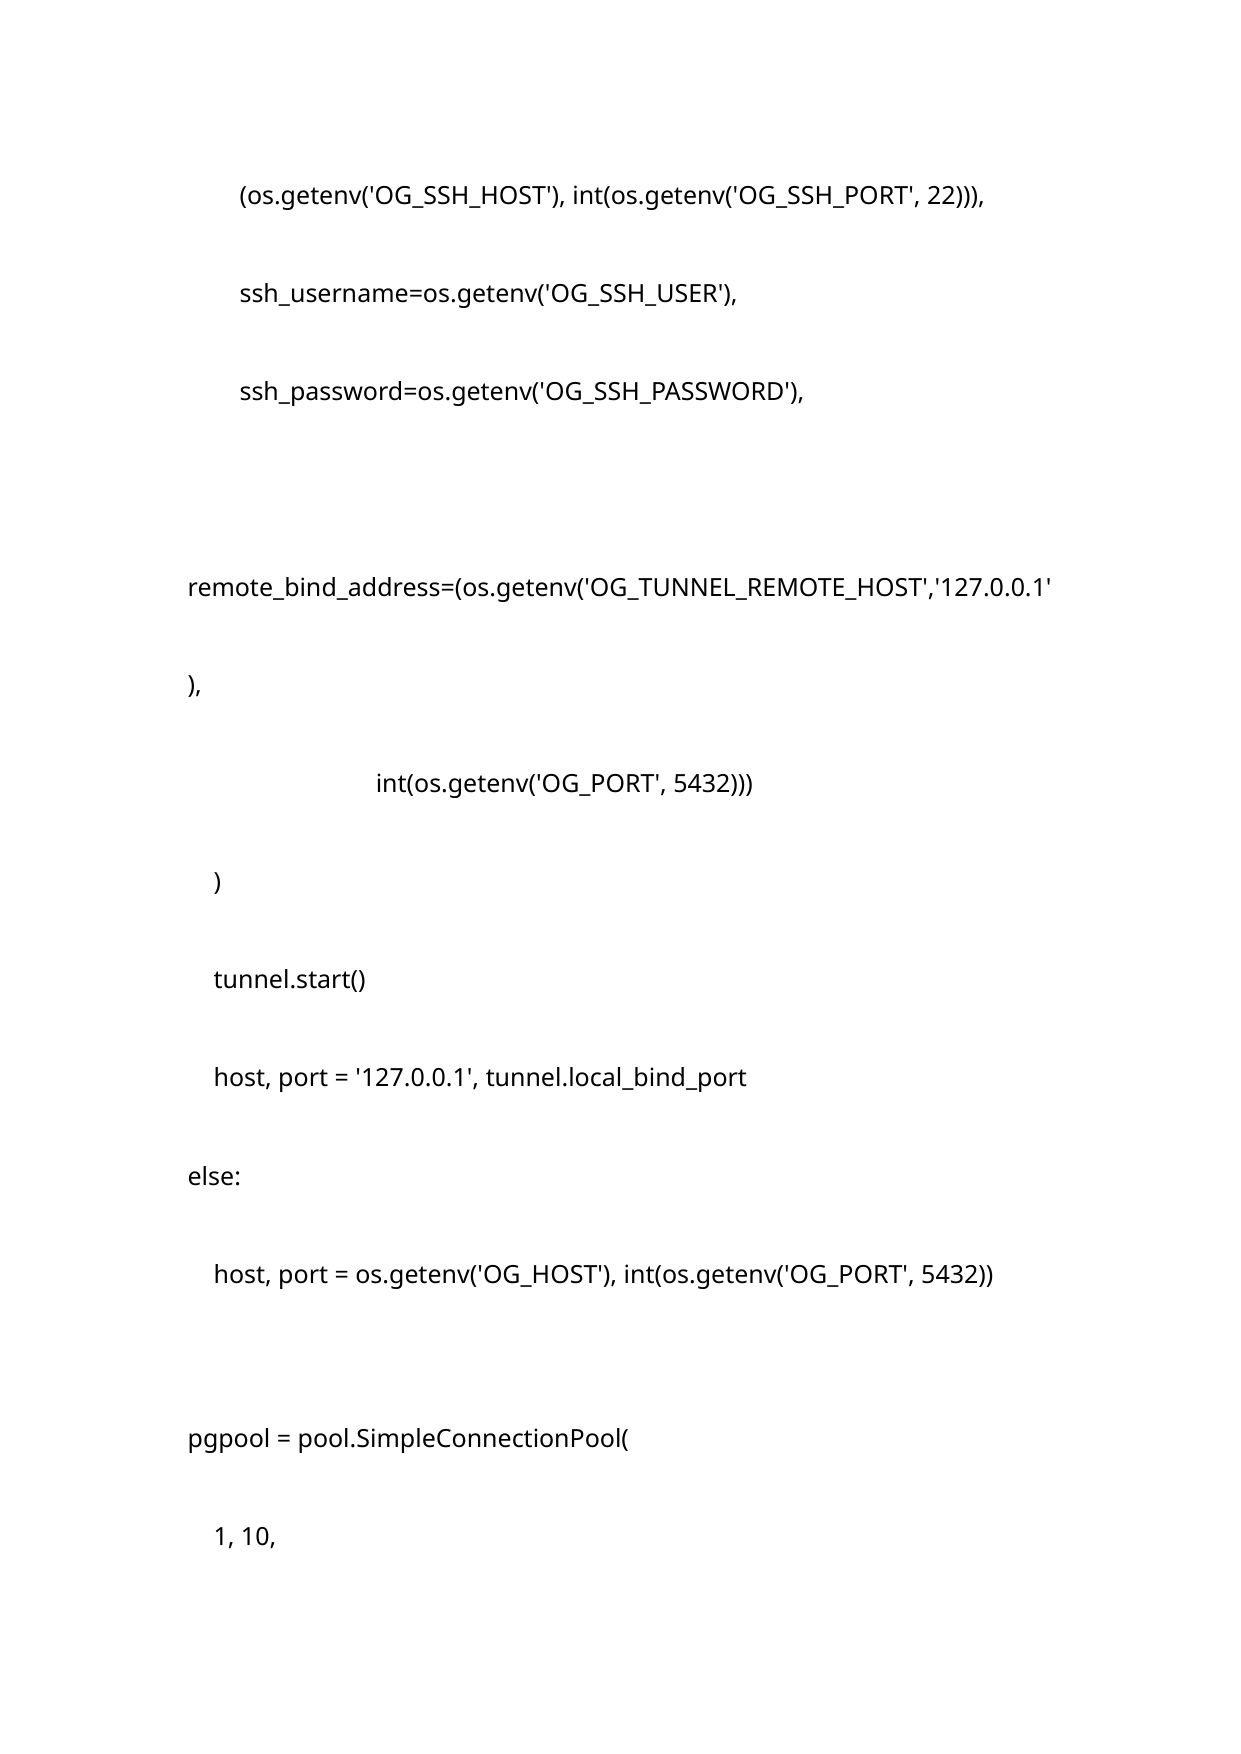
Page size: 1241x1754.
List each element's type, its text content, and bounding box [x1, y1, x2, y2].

text (os.getenv('OG_SSH_HOST'), int(os.getenv('OG_SSH_PORT', 22))), [187, 162, 1053, 227]
text 1, 10, [187, 1503, 1053, 1568]
text host, port = os.getenv('OG_HOST'), int(os.getenv('OG_PORT', 5432)) [187, 1241, 1053, 1306]
text host, port = '127.0.0.1', tunnel.local_bind_port [187, 1044, 1053, 1109]
text remote_bind_address=(os.getenv('OG_TUNNEL_REMOTE_HOST','127.0.0.1'), [187, 457, 1053, 717]
text else: [187, 1143, 1053, 1208]
text pgpool = pool.SimpleConnectionPool( [187, 1405, 1053, 1470]
text ssh_username=os.getenv('OG_SSH_USER'), [187, 260, 1053, 325]
text tunnel.start() [187, 946, 1053, 1011]
text ssh_password=os.getenv('OG_SSH_PASSWORD'), [187, 358, 1053, 423]
text int(os.getenv('OG_PORT', 5432))) [187, 750, 1053, 815]
text ) [187, 848, 1053, 913]
